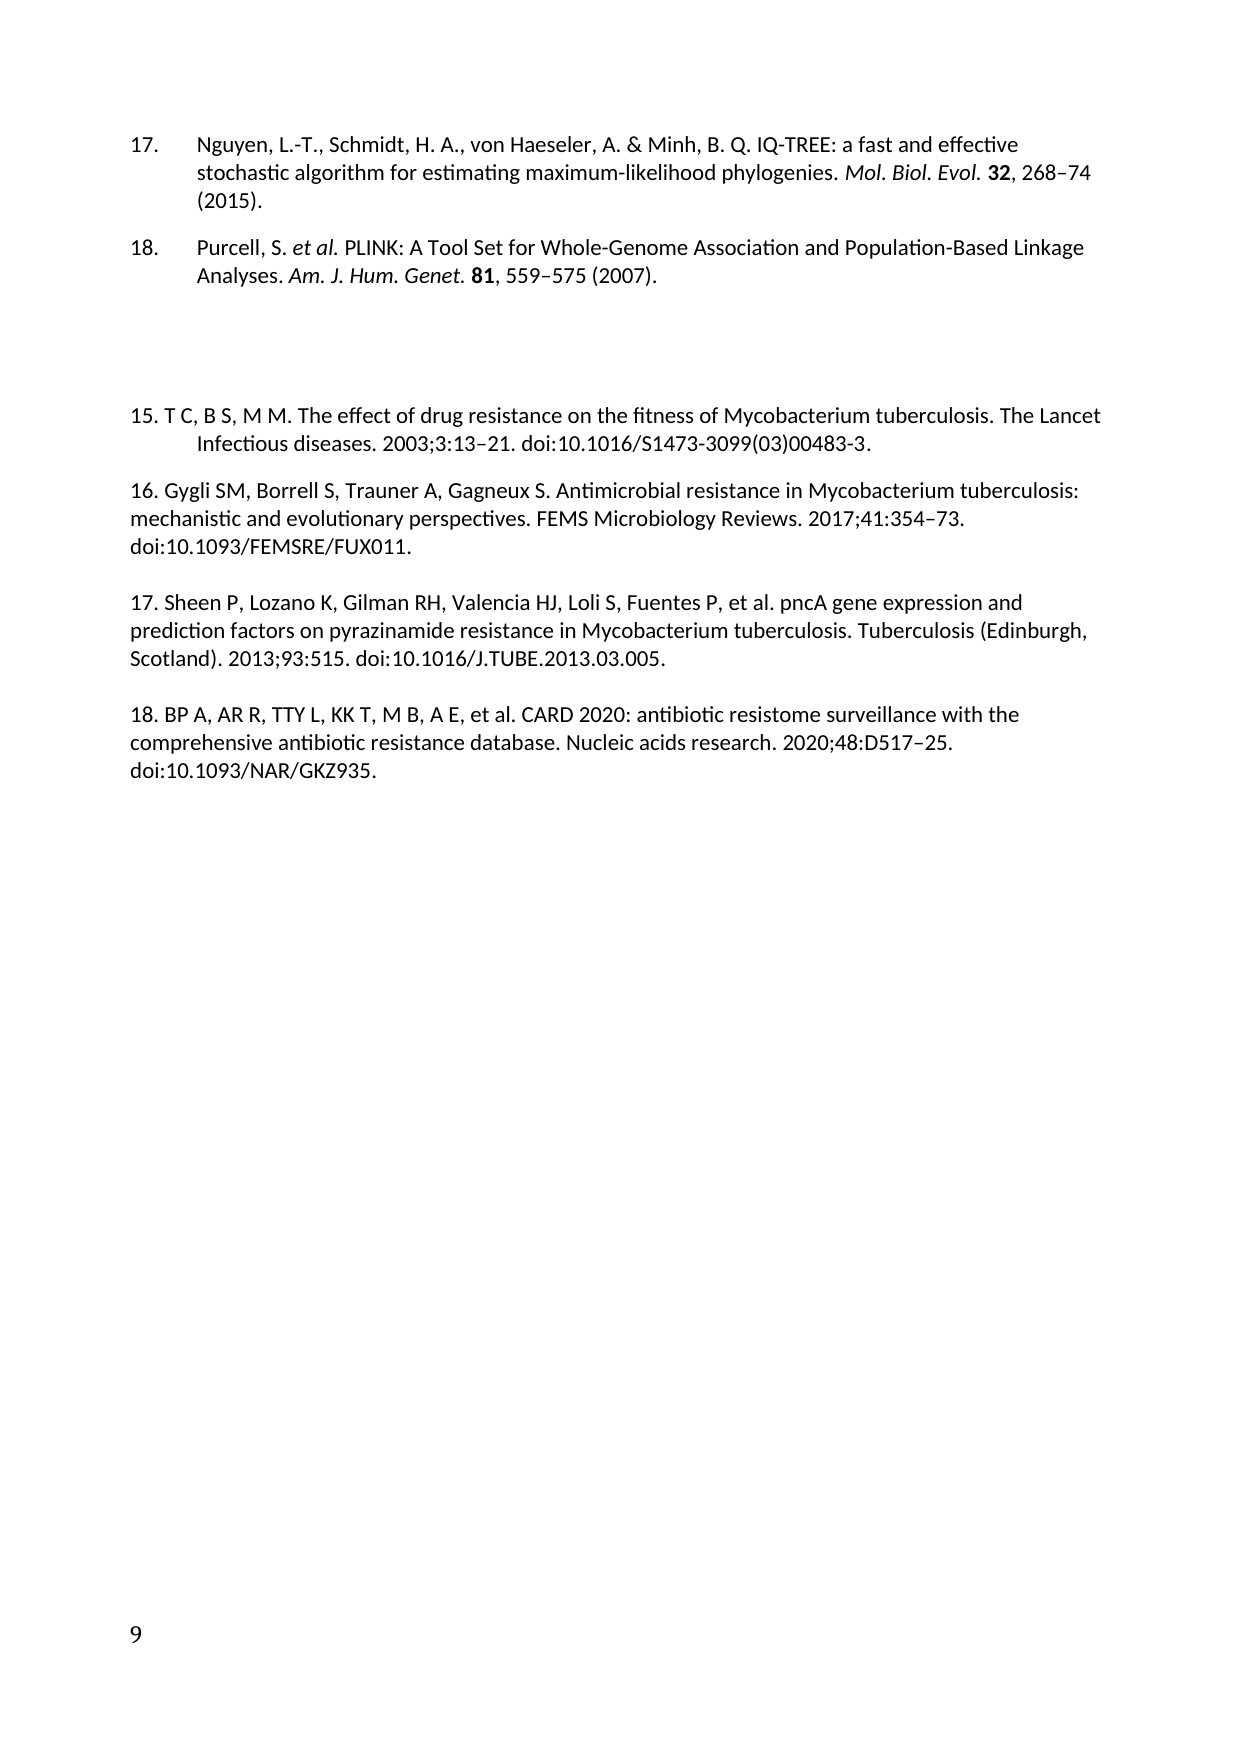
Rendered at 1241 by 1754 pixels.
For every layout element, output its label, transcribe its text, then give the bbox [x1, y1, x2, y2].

text 17. Sheen P, Lozano K, Gilman RH, Valencia HJ, Loli S, Fuentes P, et al. pncA gene expression and prediction factors on pyrazinamide resistance in Mycobacterium tuberculosis. Tuberculosis (Edinburgh, Scotland). 2013;93:515. doi:10.1016/J.TUBE.2013.03.005. [130, 588, 1110, 672]
text 16. Gygli SM, Borrell S, Trauner A, Gagneux S. Antimicrobial resistance in Mycobacterium tuberculosis: mechanistic and evolutionary perspectives. FEMS Microbiology Reviews. 2017;41:354–73. doi:10.1093/FEMSRE/FUX011. [130, 476, 1110, 560]
text 17. Nguyen, L.-T., Schmidt, H. A., von Haeseler, A. & Minh, B. Q. IQ-TREE: a fast and effective stochastic algorithm for estimating maximum-likelihood phylogenies. Mol. Biol. Evol. 32, 268–74 (2015). [130, 130, 1110, 214]
text 15. T C, B S, M M. The effect of drug resistance on the fitness of Mycobacterium tuberculosis. The Lancet Infectious diseases. 2003;3:13–21. doi:10.1016/S1473-3099(03)00483-3. [130, 401, 1110, 457]
text 18. Purcell, S. et al. PLINK: A Tool Set for Whole-Genome Association and Population-Based Linkage Analyses. Am. J. Hum. Genet. 81, 559–575 (2007). [130, 233, 1110, 289]
text 18. BP A, AR R, TTY L, KK T, M B, A E, et al. CARD 2020: antibiotic resistome surveillance with the comprehensive antibiotic resistance database. Nucleic acids research. 2020;48:D517–25. doi:10.1093/NAR/GKZ935. [130, 700, 1110, 784]
